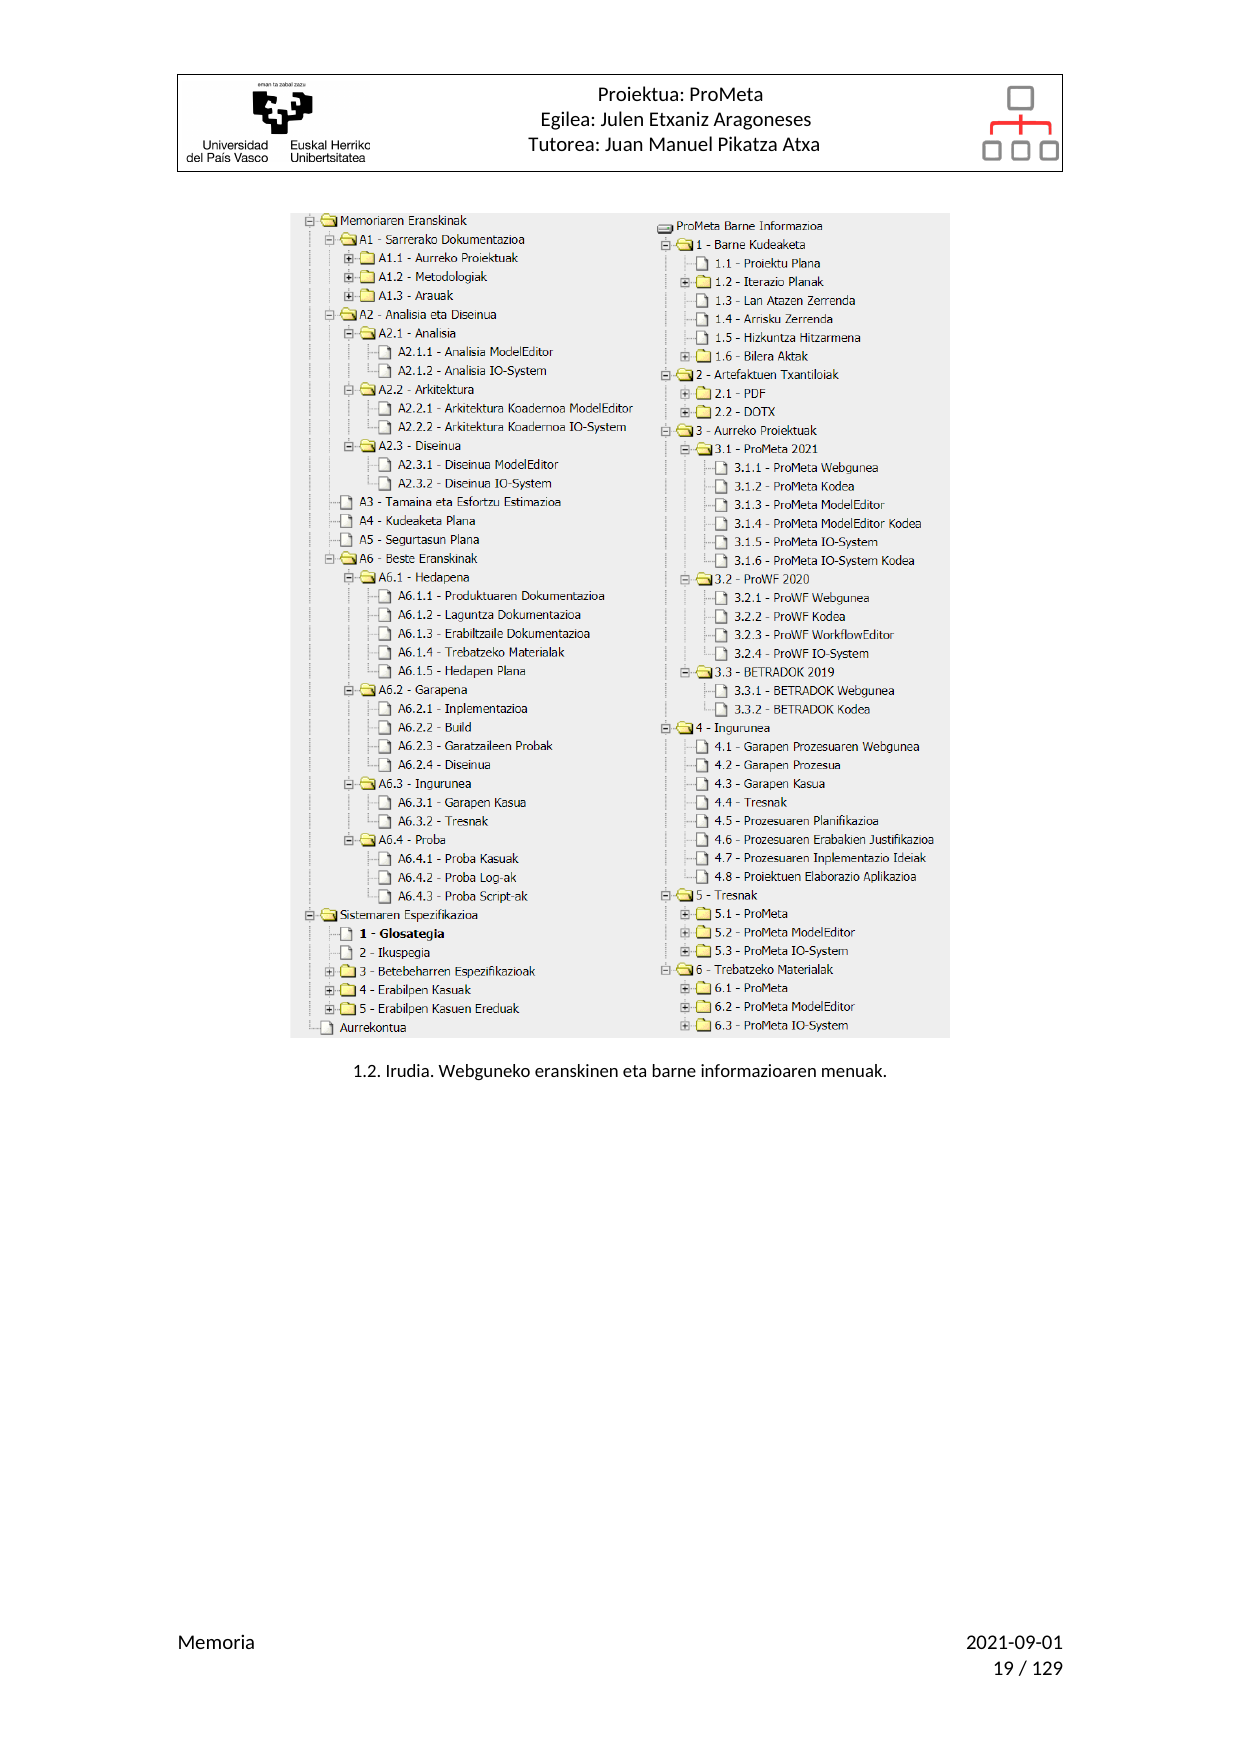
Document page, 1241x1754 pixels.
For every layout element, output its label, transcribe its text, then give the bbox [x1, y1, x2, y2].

picture [290, 213, 950, 1038]
text 1.2. Irudia. Webguneko eranskinen eta barne informazioaren menuak. [177, 1059, 1063, 1082]
picture [182, 81, 370, 162]
picture [978, 80, 1060, 162]
